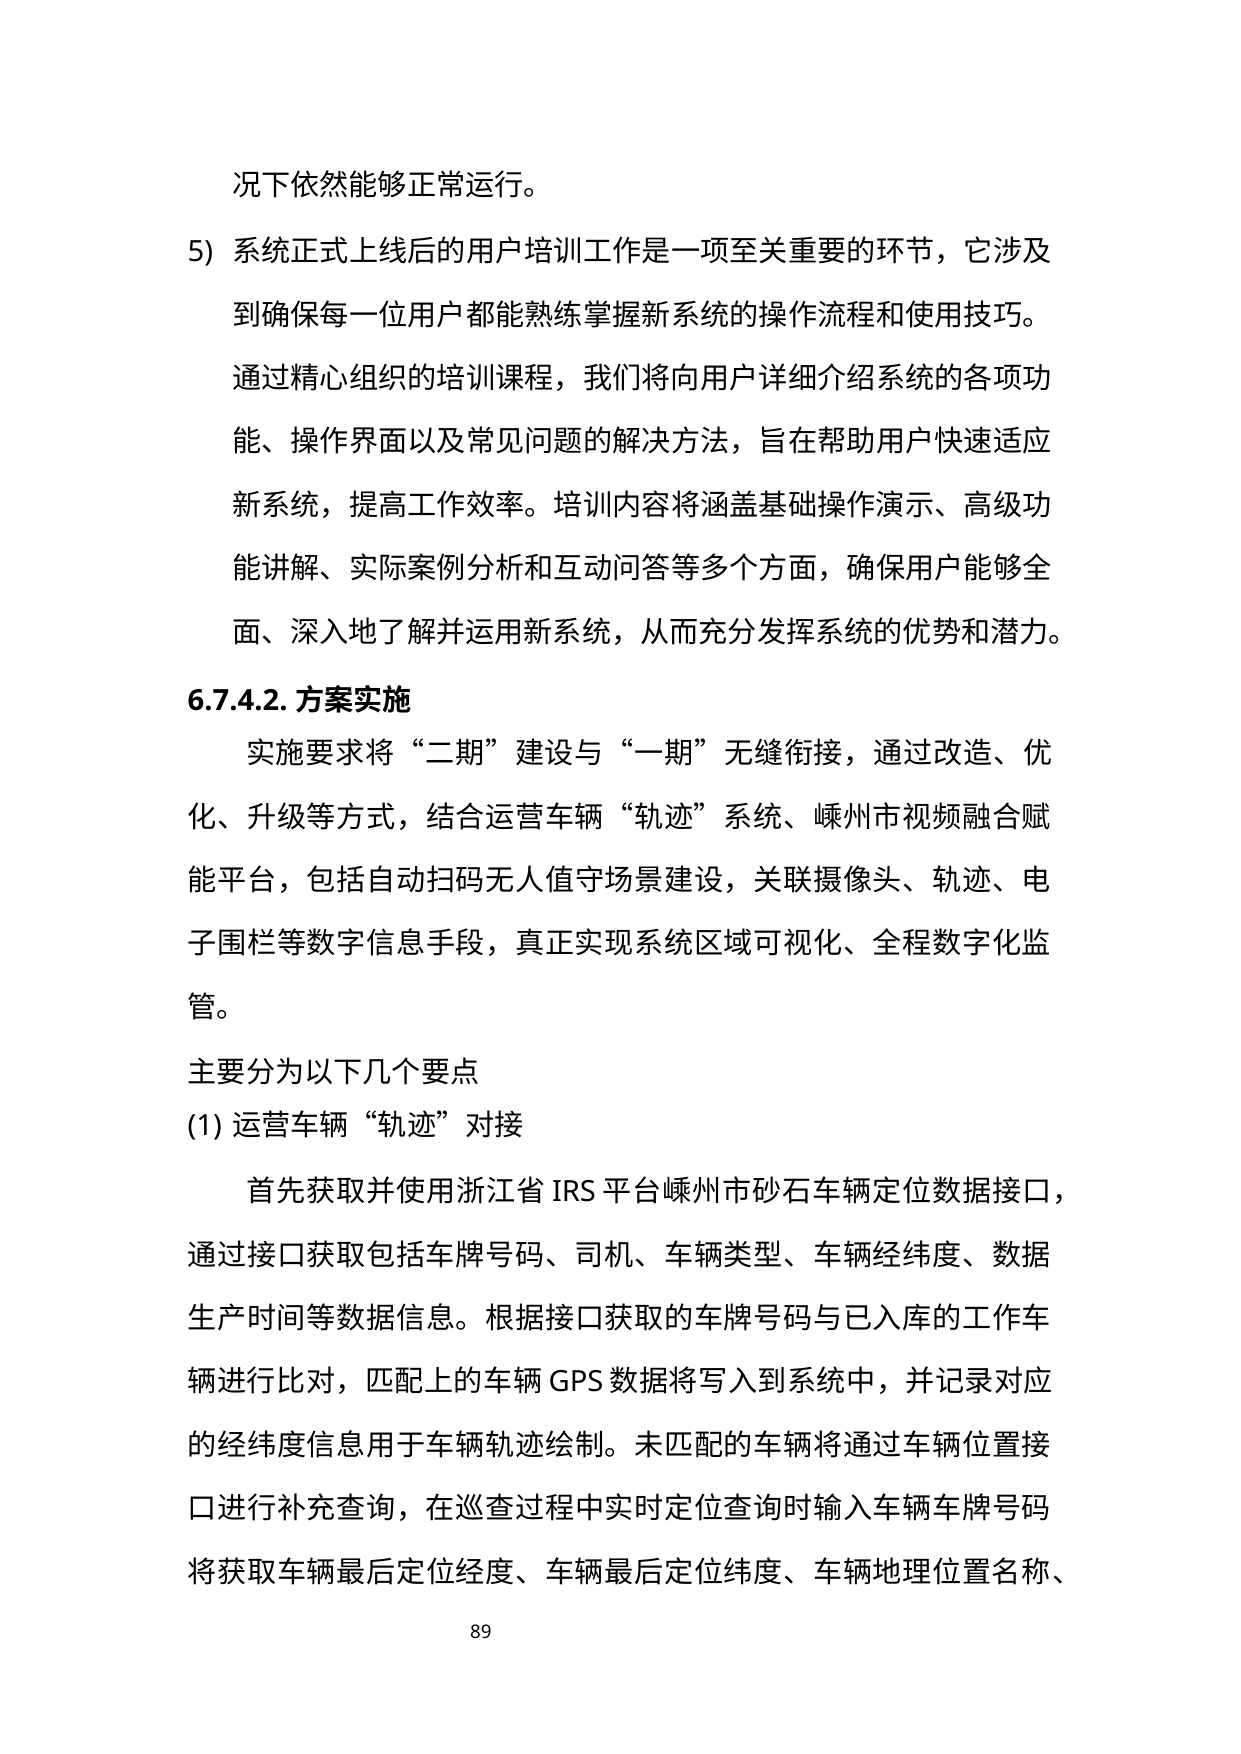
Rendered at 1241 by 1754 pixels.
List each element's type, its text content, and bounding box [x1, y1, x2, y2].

list 系统正式上线后的用户培训工作是一项至关重要的环节，它涉及到确保每一位用户都能熟练掌握新系统的操作流程和使用技巧。通过精心组织的培训课程，我们将向用户详细介绍系统的各项功能、操作界面以及常见问题的解决方法，旨在帮助用户快速适应新系统，提高工作效率。培训内容将涵盖基础操作演示、高级功能讲解、实际案例分析和互动问答等多个方面，确保用户能够全面、深入地了解并运用新系统，从而充分发挥系统的优势和潜力。 [187, 227, 1053, 651]
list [187, 162, 1053, 204]
list 实施要求将“二期”建设与“一期”无缝衔接，通过改造、优化、升级等方式，结合运营车辆“轨迹”系统、嵊州市视频融合赋能平台，包括自动扫码无人值守场景建设，关联摄像头、轨迹、电子围栏等数字信息手段，真正实现系统区域可视化、全程数字化监管。 [187, 730, 1053, 1026]
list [187, 1167, 1053, 1591]
subtitle 方案实施 [187, 677, 1053, 719]
list 运营车辆“轨迹”对接 [187, 1102, 1053, 1144]
text 主要分为以下几个要点 [187, 1049, 1053, 1091]
